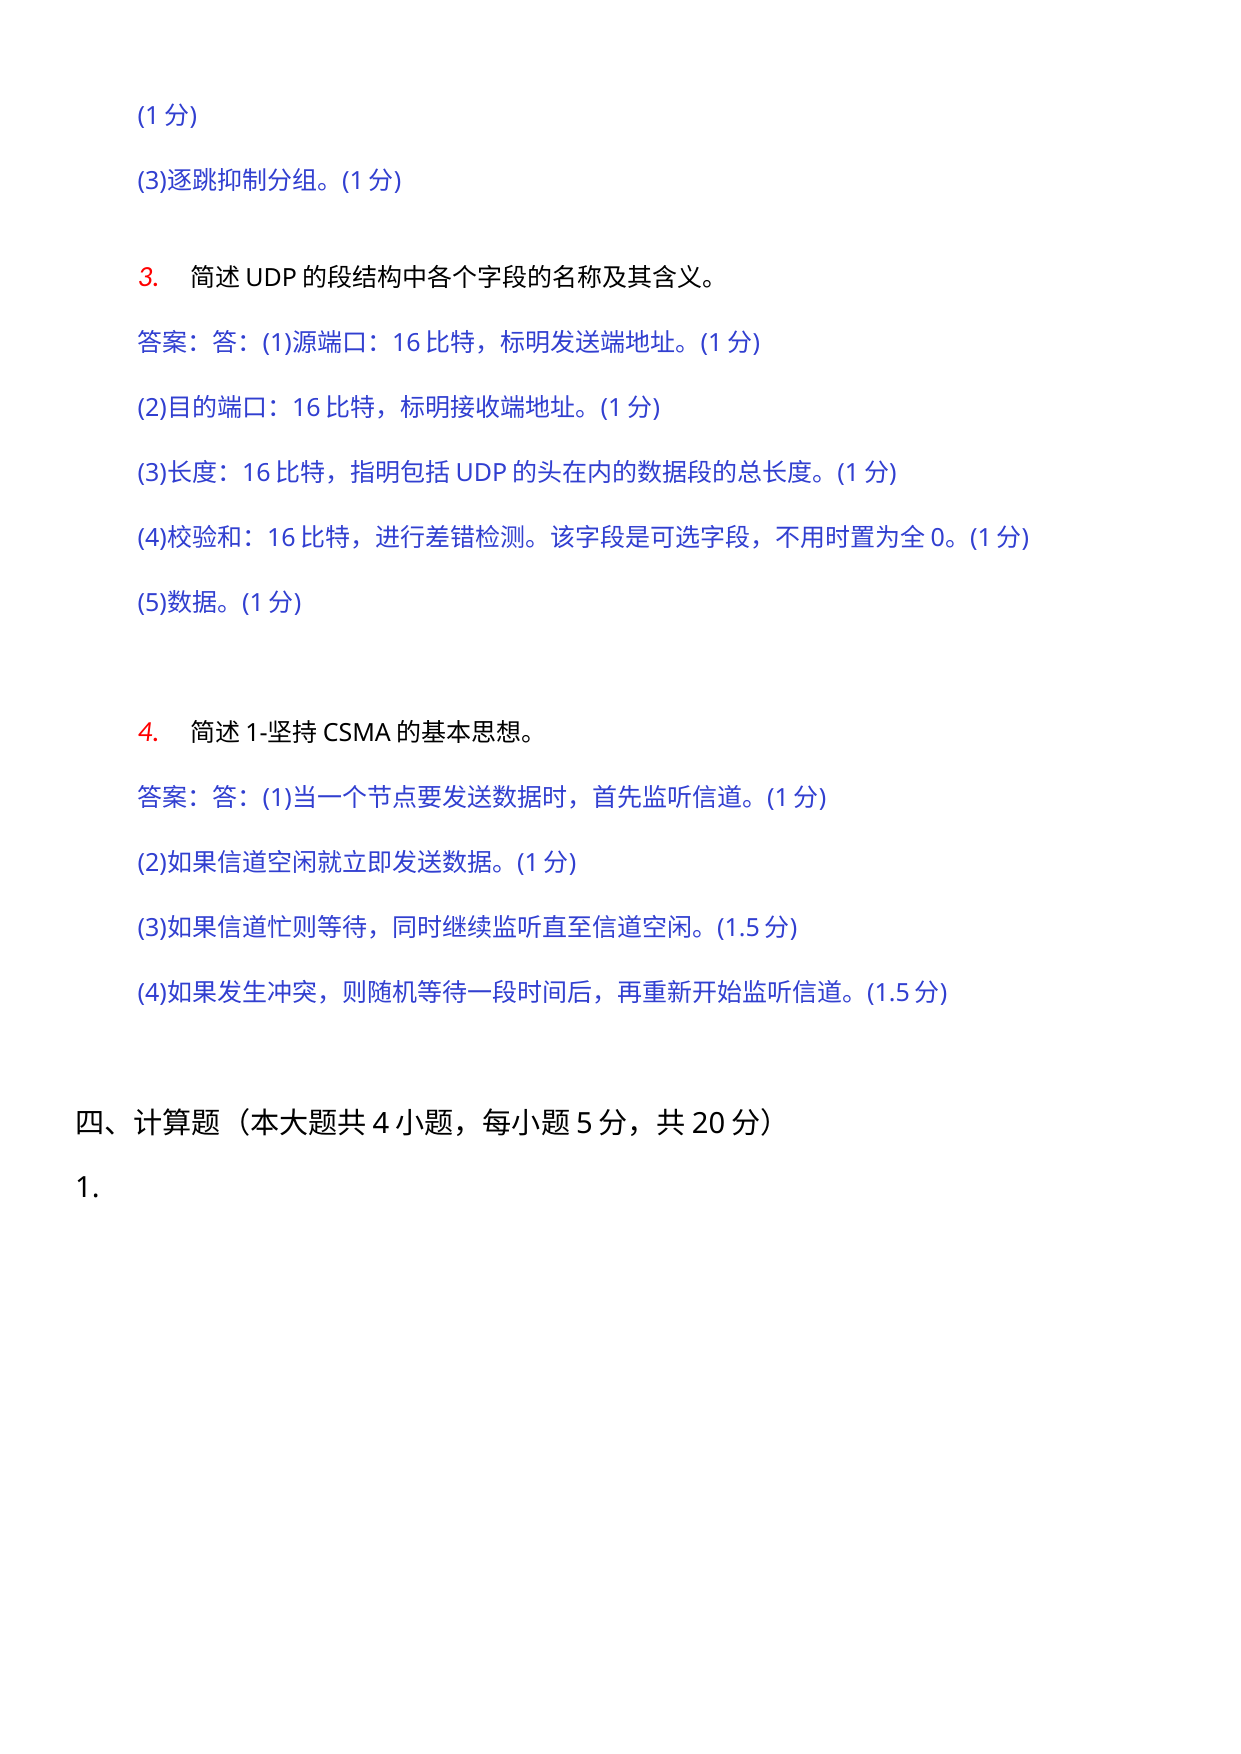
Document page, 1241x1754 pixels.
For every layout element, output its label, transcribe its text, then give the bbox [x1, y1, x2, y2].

list 1. [75, 1153, 1165, 1218]
text 3. 简述UDP的段结构中各个字段的名称及其含义。 [137, 243, 1165, 308]
text (3)逐跳抑制分组。(1分) [137, 146, 1165, 211]
list 计算题（本大题共4小题，每小题5分，共20分） [75, 1088, 1165, 1153]
text (4)校验和：16比特，进行差错检测。该字段是可选字段，不用时置为全0。(1分) [137, 503, 1165, 568]
text (5)数据。(1分) [137, 568, 1165, 633]
text (3)长度：16比特，指明包括UDP的头在内的数据段的总长度。(1分) [137, 438, 1165, 503]
text 答案：答：(1)当一个节点要发送数据时，首先监听信道。(1分) [137, 763, 1165, 828]
text (2)如果信道空闲就立即发送数据。(1分) [137, 828, 1165, 893]
text (1分) [137, 81, 1165, 146]
text (4)如果发生冲突，则随机等待一段时间后，再重新开始监听信道。(1.5分) [137, 958, 1165, 1023]
text (2)目的端口：16比特，标明接收端地址。(1分) [137, 373, 1165, 438]
text 答案：答：(1)源端口：16比特，标明发送端地址。(1分) [137, 308, 1165, 373]
text (3)如果信道忙则等待，同时继续监听直至信道空闲。(1.5分) [137, 893, 1165, 958]
text 4. 简述1-坚持CSMA的基本思想。 [137, 698, 1165, 763]
